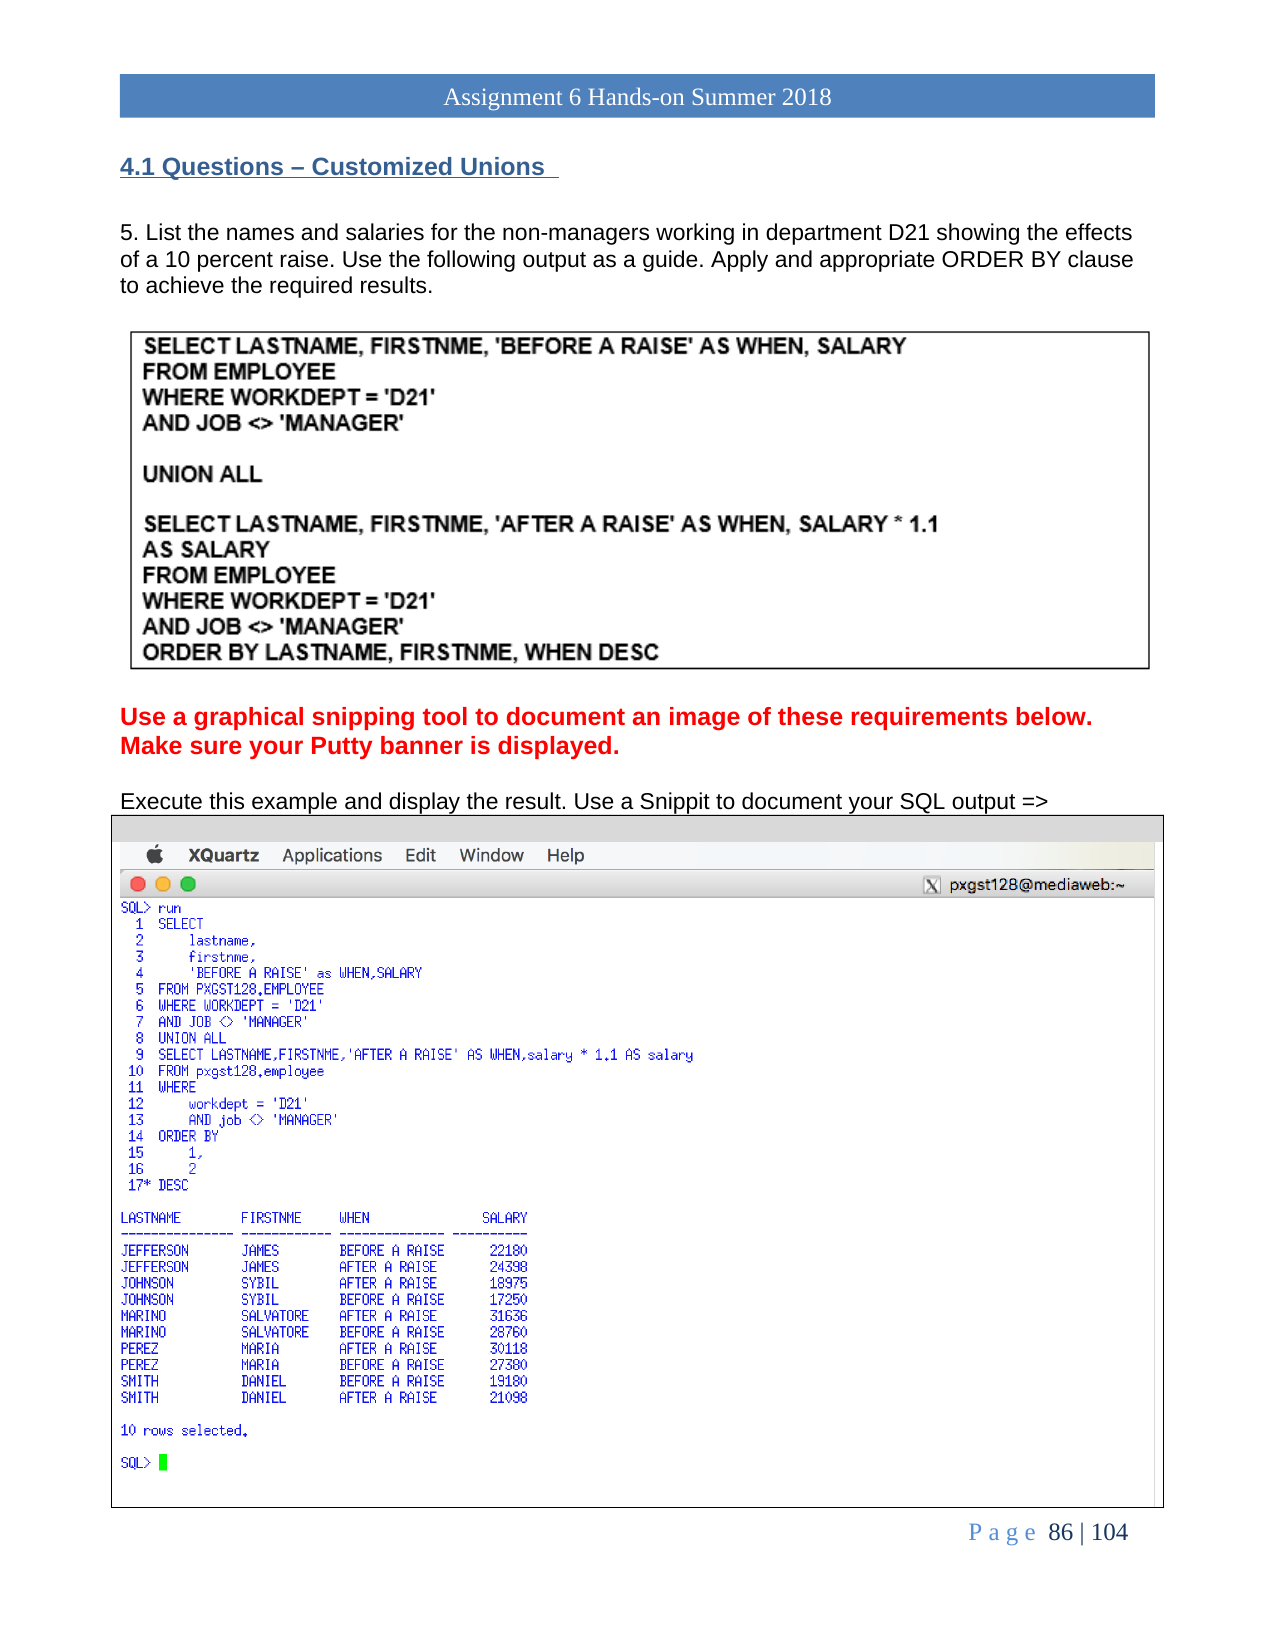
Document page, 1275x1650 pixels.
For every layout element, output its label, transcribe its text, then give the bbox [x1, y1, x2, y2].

picture [120, 842, 1154, 1507]
text Make sure your Putty banner is displayed. [120, 731, 1155, 759]
text Use a graphical snipping tool to document an image of these requirements below. [120, 702, 1155, 731]
picture [120, 324, 1155, 674]
subtitle 4.1 Questions – Customized Unions [120, 152, 1155, 180]
text Execute this example and display the result. Use a Snippit to document your SQL output => [120, 788, 1155, 814]
text 5. List the names and salaries for the non-managers working in department D21 showing the effects of a 10 percent raise. Use the following output as a guide. Apply and appropriate ORDER BY clause to achieve the required results. [120, 219, 1155, 298]
